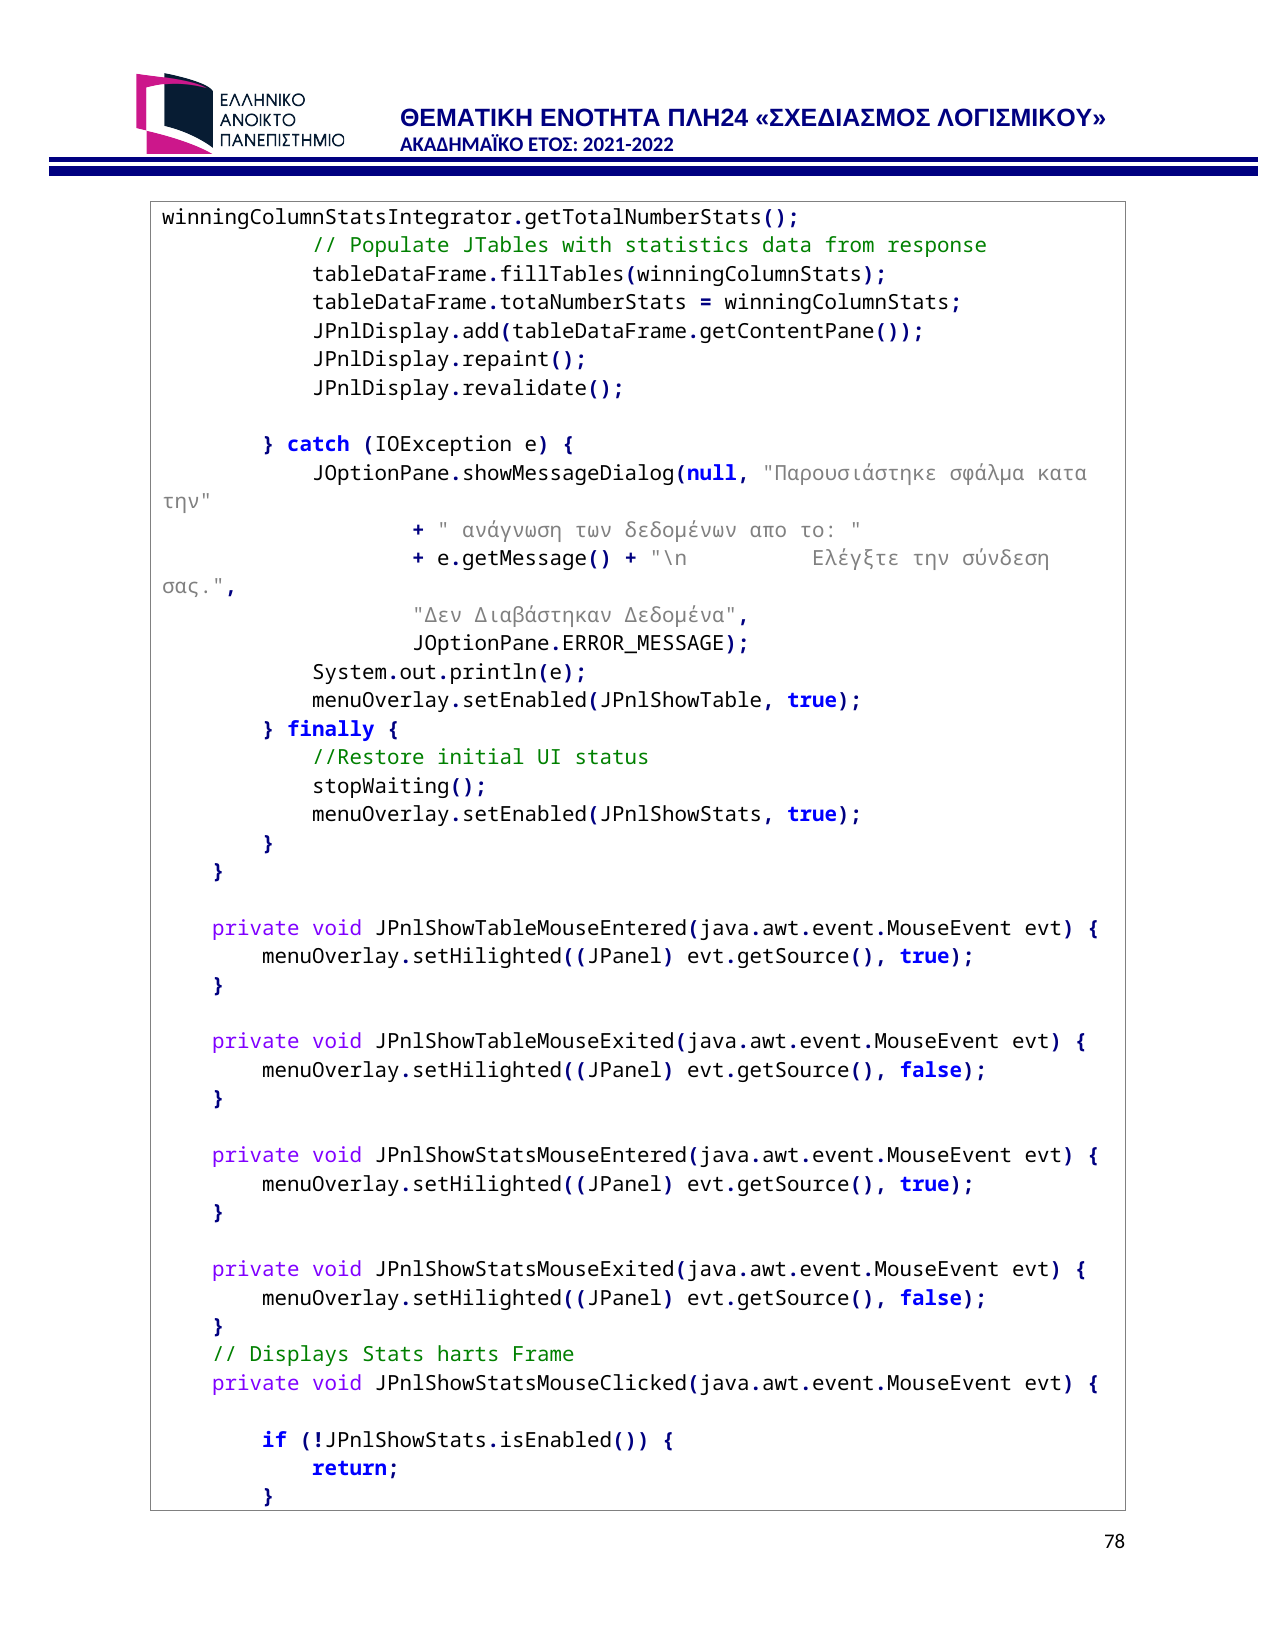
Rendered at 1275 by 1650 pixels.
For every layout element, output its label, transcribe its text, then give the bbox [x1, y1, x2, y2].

picture [136, 73, 345, 154]
